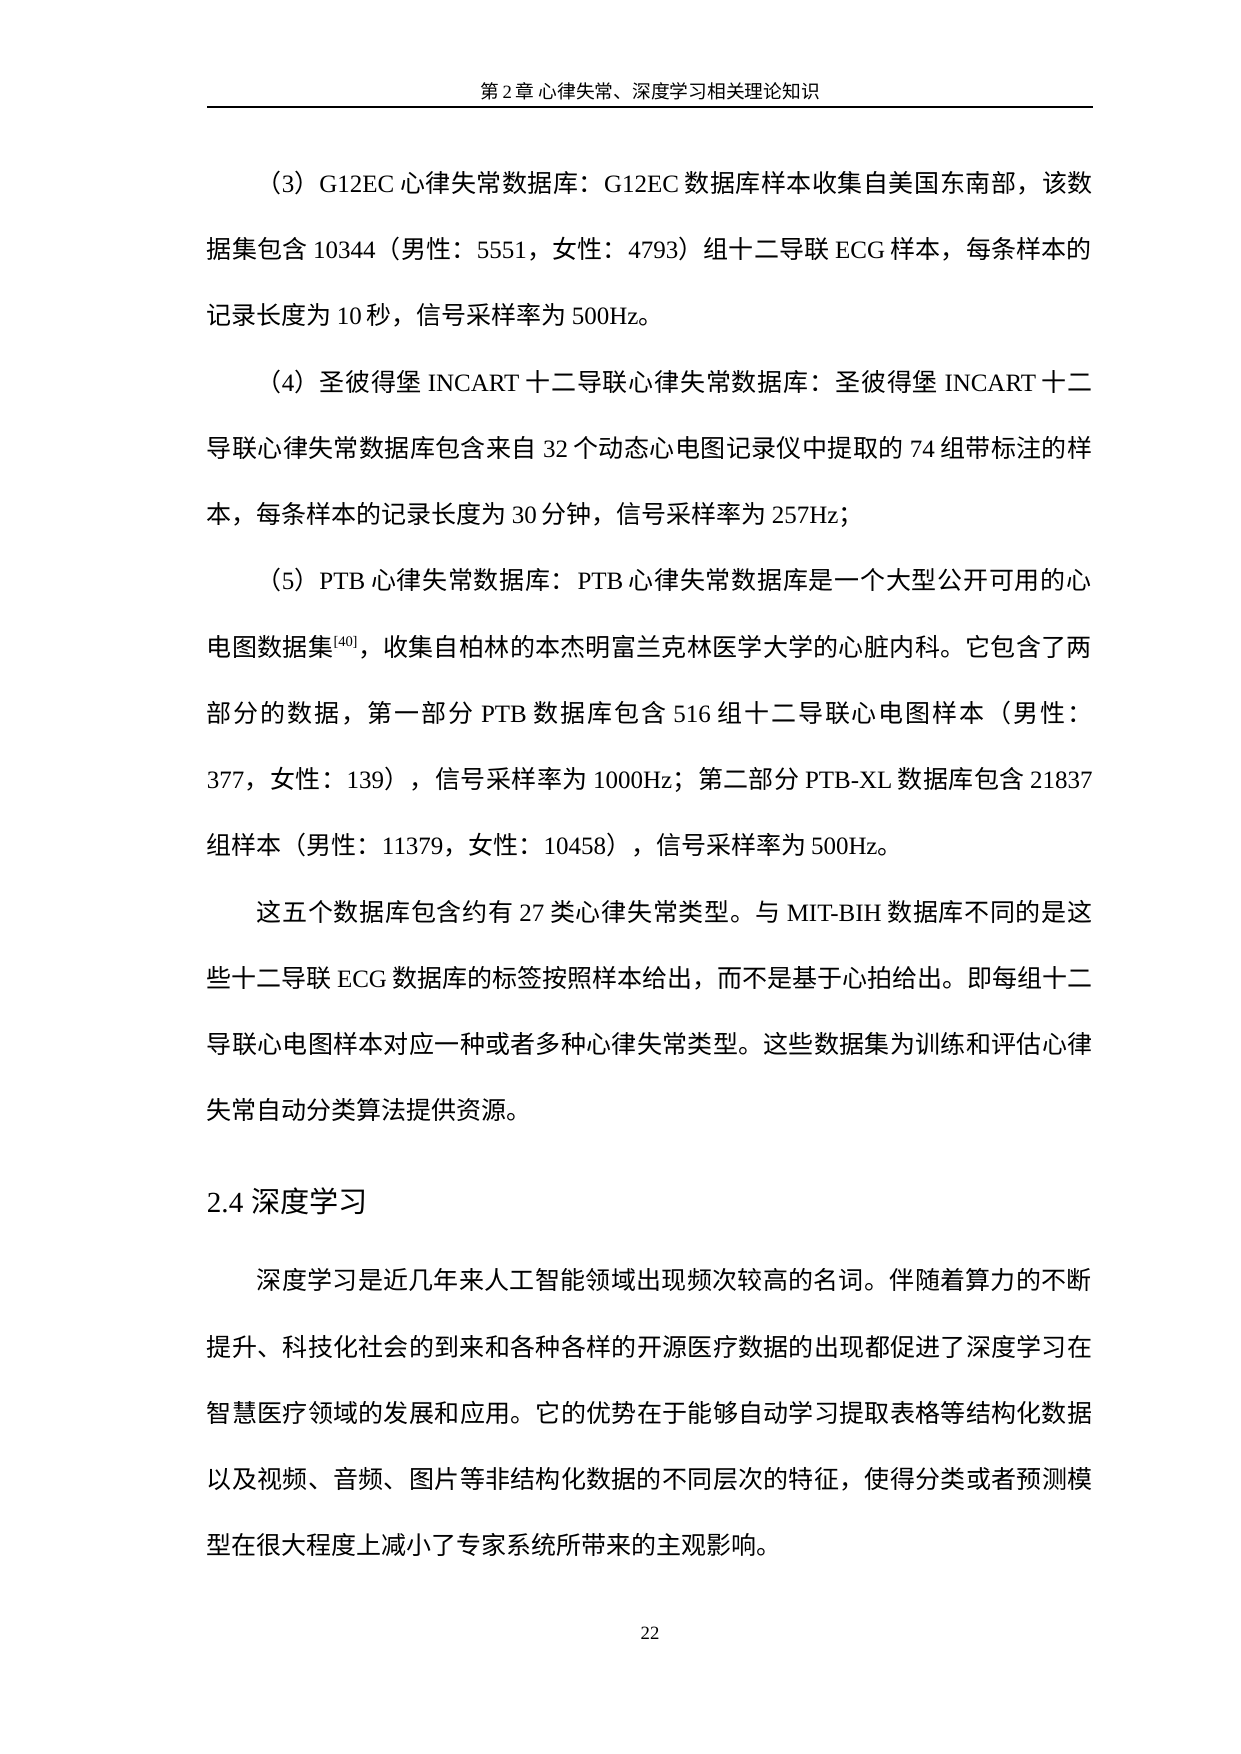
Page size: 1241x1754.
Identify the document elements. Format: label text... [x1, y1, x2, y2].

text 深度学习是近几年来人工智能领域出现频次较高的名词。伴随着算力的不断提升、科技化社会的到来和各种各样的开源医疗数据的出现都促进了深度学习在智慧医疗领域的发展和应用。它的优势在于能够自动学习提取表格等结构化数据以及视频、音频、图片等非结构化数据的不同层次的特征，使得分类或者预测模型在很大程度上减小了专家系统所带来的主观影响。 [207, 1246, 1093, 1577]
list PTB心律失常数据库：PTB心律失常数据库是一个大型公开可用的心电图数据集[40]，收集自柏林的本杰明富兰克林医学大学的心脏内科。它包含了两部分的数据，第一部分PTB数据库包含516组十二导联心电图样本（男性：377，女性：139），信号采样率为1000Hz；第二部分PTB-XL数据库包含21837组样本（男性：11379，女性：10458），信号采样率为500Hz。 [207, 546, 1093, 877]
list G12EC心律失常数据库：G12EC数据库样本收集自美国东南部，该数据集包含10344（男性：5551，女性：4793）组十二导联ECG样本，每条样本的记录长度为10秒，信号采样率为500Hz。 [207, 148, 1093, 347]
text 2.4 深度学习 [207, 1167, 1093, 1233]
text 这五个数据库包含约有27类心律失常类型。与MIT-BIH数据库不同的是这些十二导联ECG数据库的标签按照样本给出，而不是基于心拍给出。即每组十二导联心电图样本对应一种或者多种心律失常类型。这些数据集为训练和评估心律失常自动分类算法提供资源。 [207, 877, 1093, 1142]
list 圣彼得堡INCART十二导联心律失常数据库：圣彼得堡INCART十二导联心律失常数据库包含来自32个动态心电图记录仪中提取的74组带标注的样本，每条样本的记录长度为30分钟，信号采样率为257Hz； [207, 347, 1093, 546]
